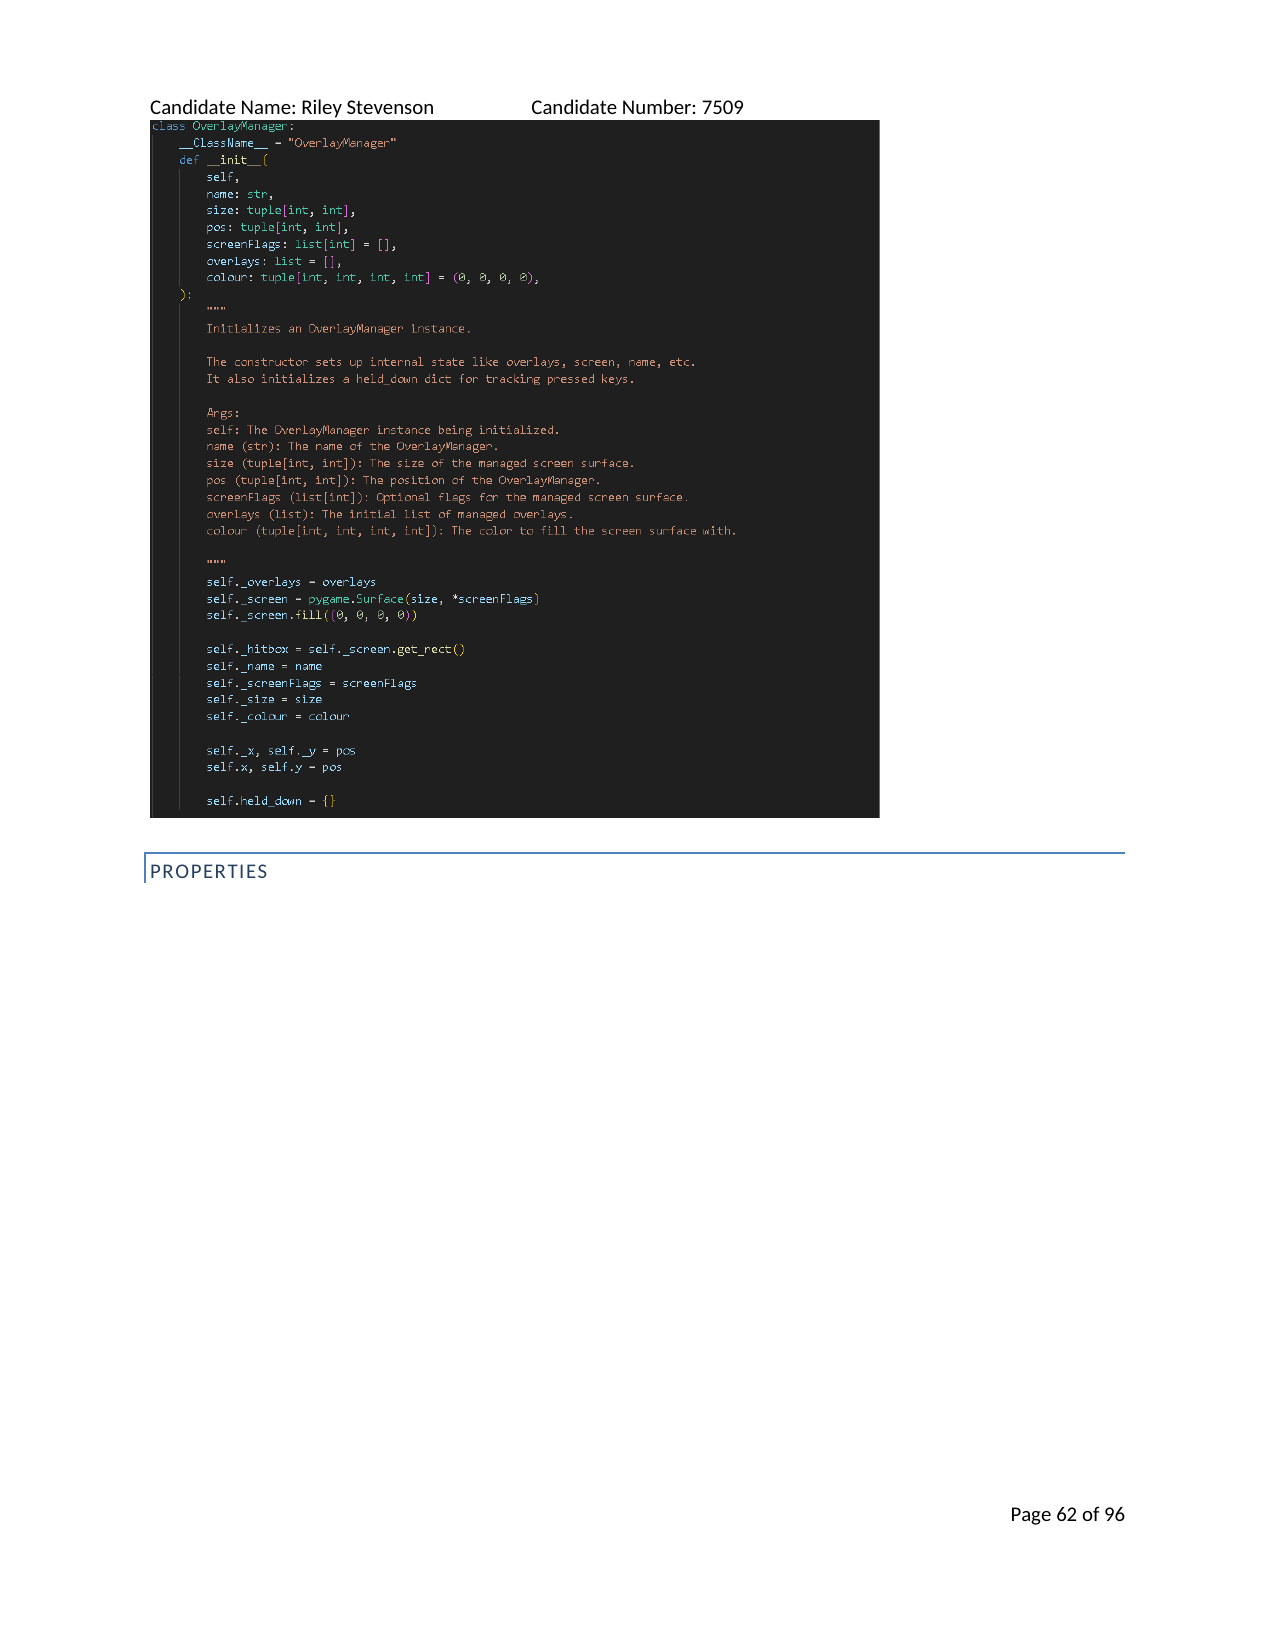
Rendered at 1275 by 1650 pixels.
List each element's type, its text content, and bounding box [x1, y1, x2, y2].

picture [150, 120, 880, 818]
subtitle Properties [146, 854, 1125, 883]
